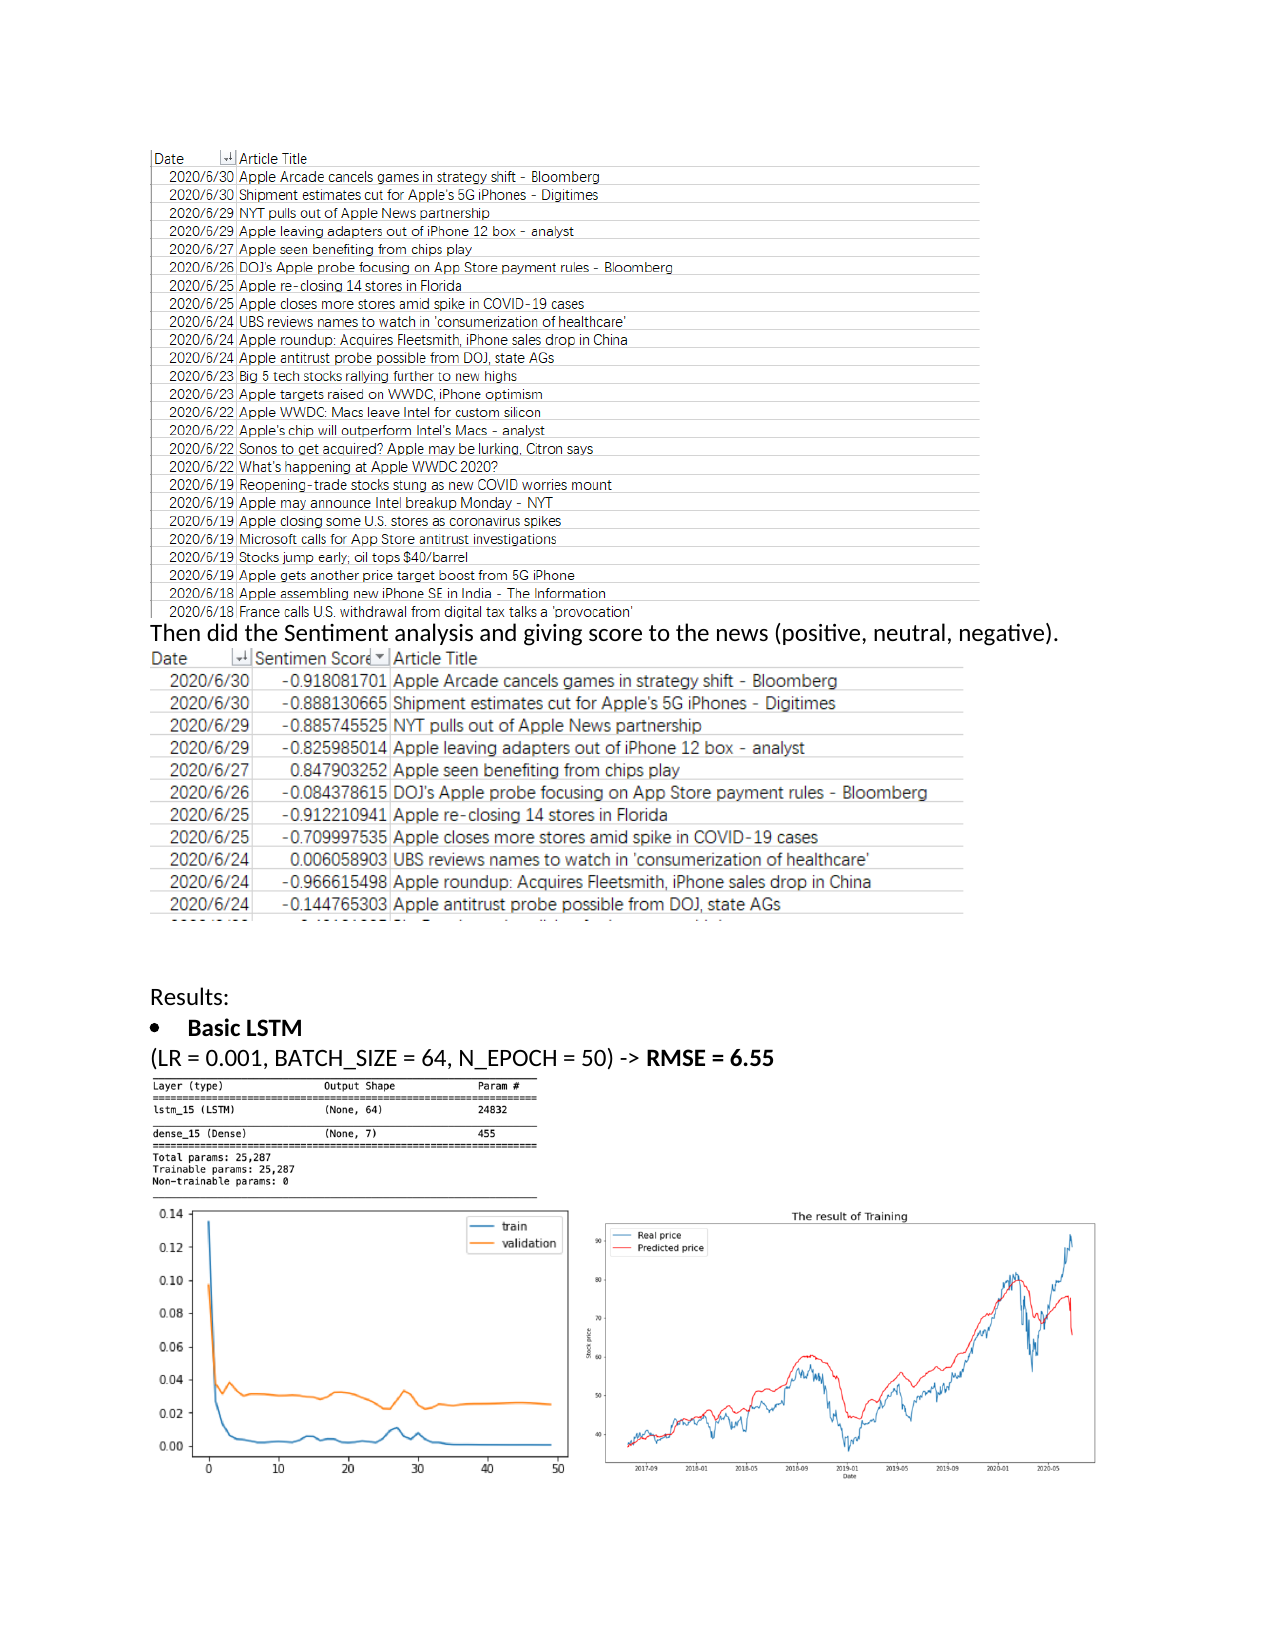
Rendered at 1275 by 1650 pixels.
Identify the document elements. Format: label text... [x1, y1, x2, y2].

list Basic LSTM [150, 1012, 1125, 1043]
picture [150, 648, 964, 921]
picture [150, 1073, 575, 1483]
picture [150, 150, 980, 618]
text Then did the Sentiment analysis and giving score to the news (positive, neutral, negative). [150, 617, 1125, 648]
picture [580, 1211, 1103, 1483]
text (LR = 0.001, BATCH_SIZE = 64, N_EPOCH = 50) -> RMSE = 6.55 [150, 1043, 1125, 1073]
text Results: [150, 982, 1125, 1012]
